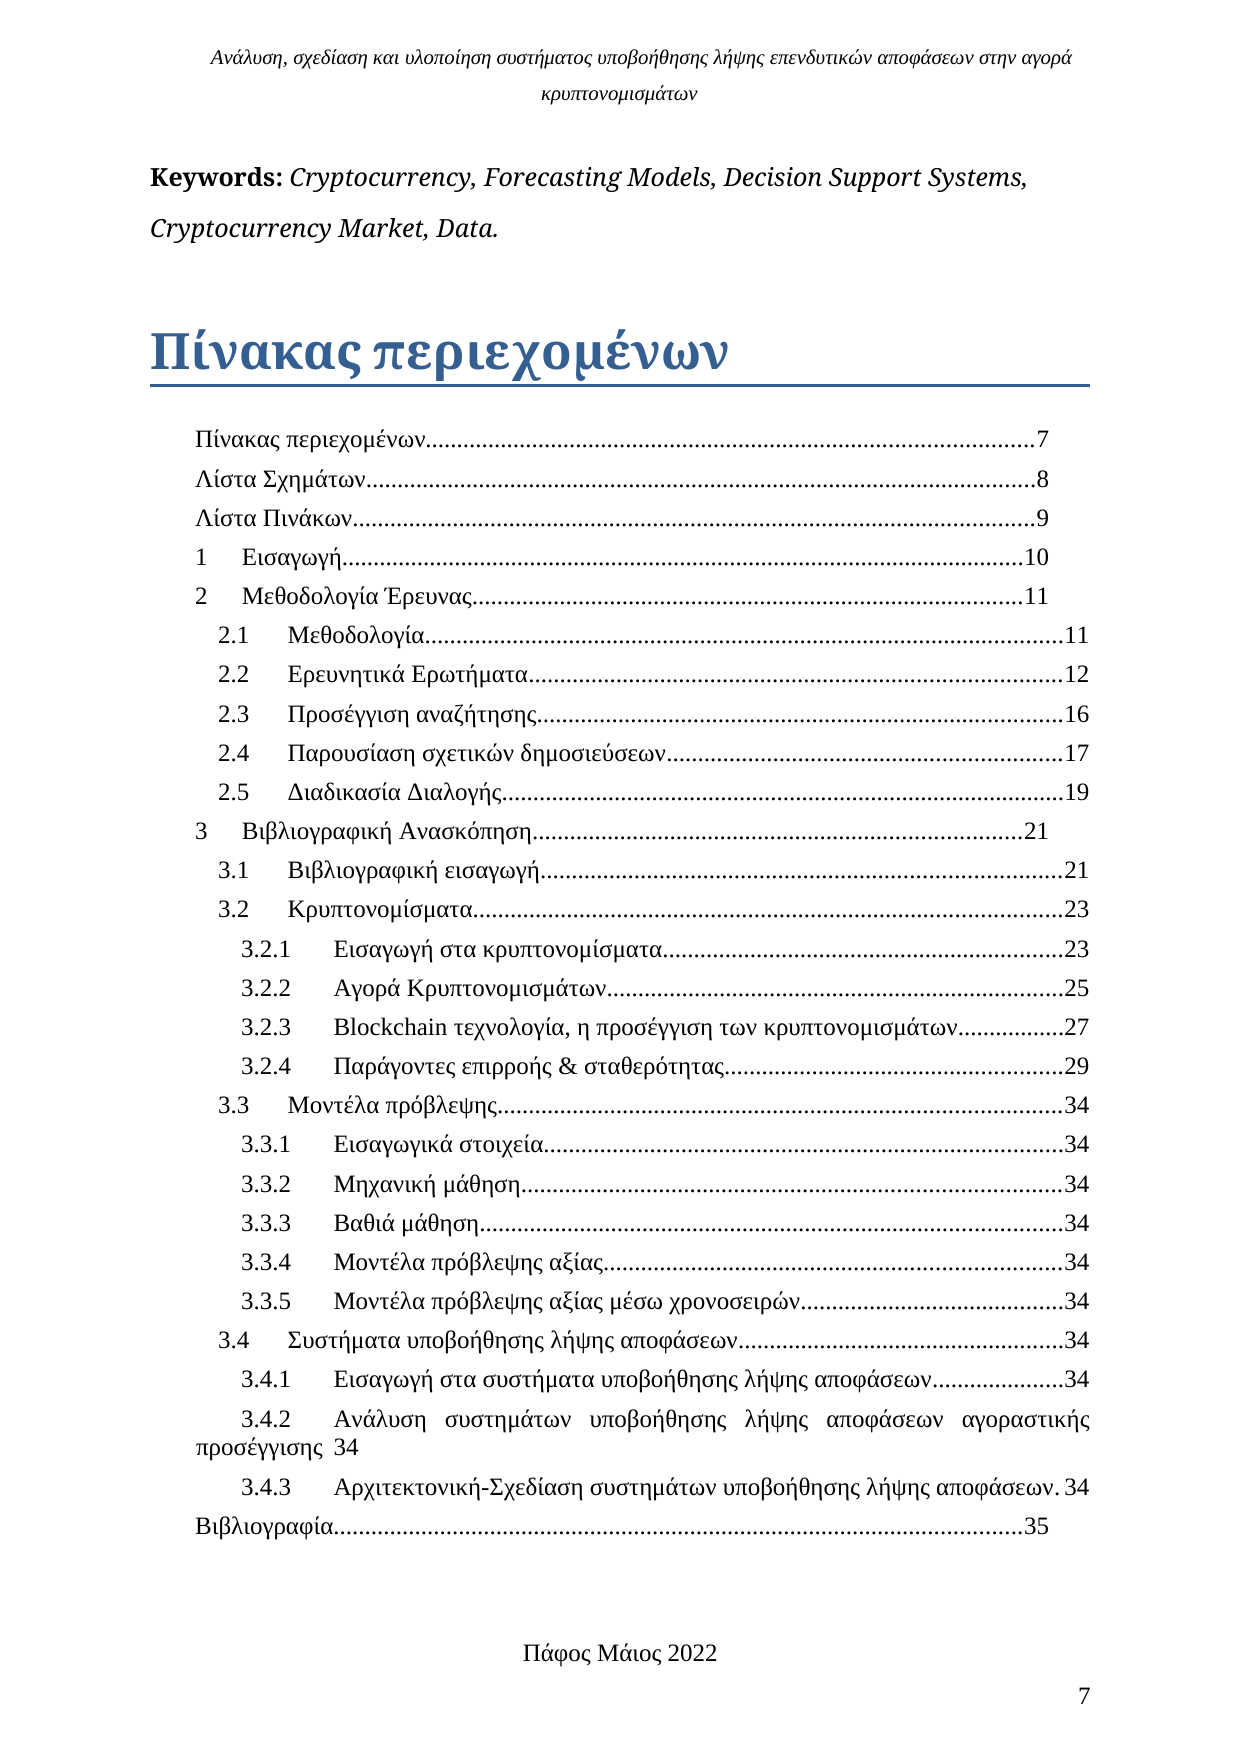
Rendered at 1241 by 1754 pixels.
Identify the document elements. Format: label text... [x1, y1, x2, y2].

text Keywords: Cryptocurrency, Forecasting Models, Decision Support Systems, Cryptocurrency Market, Data. [150, 160, 1090, 245]
